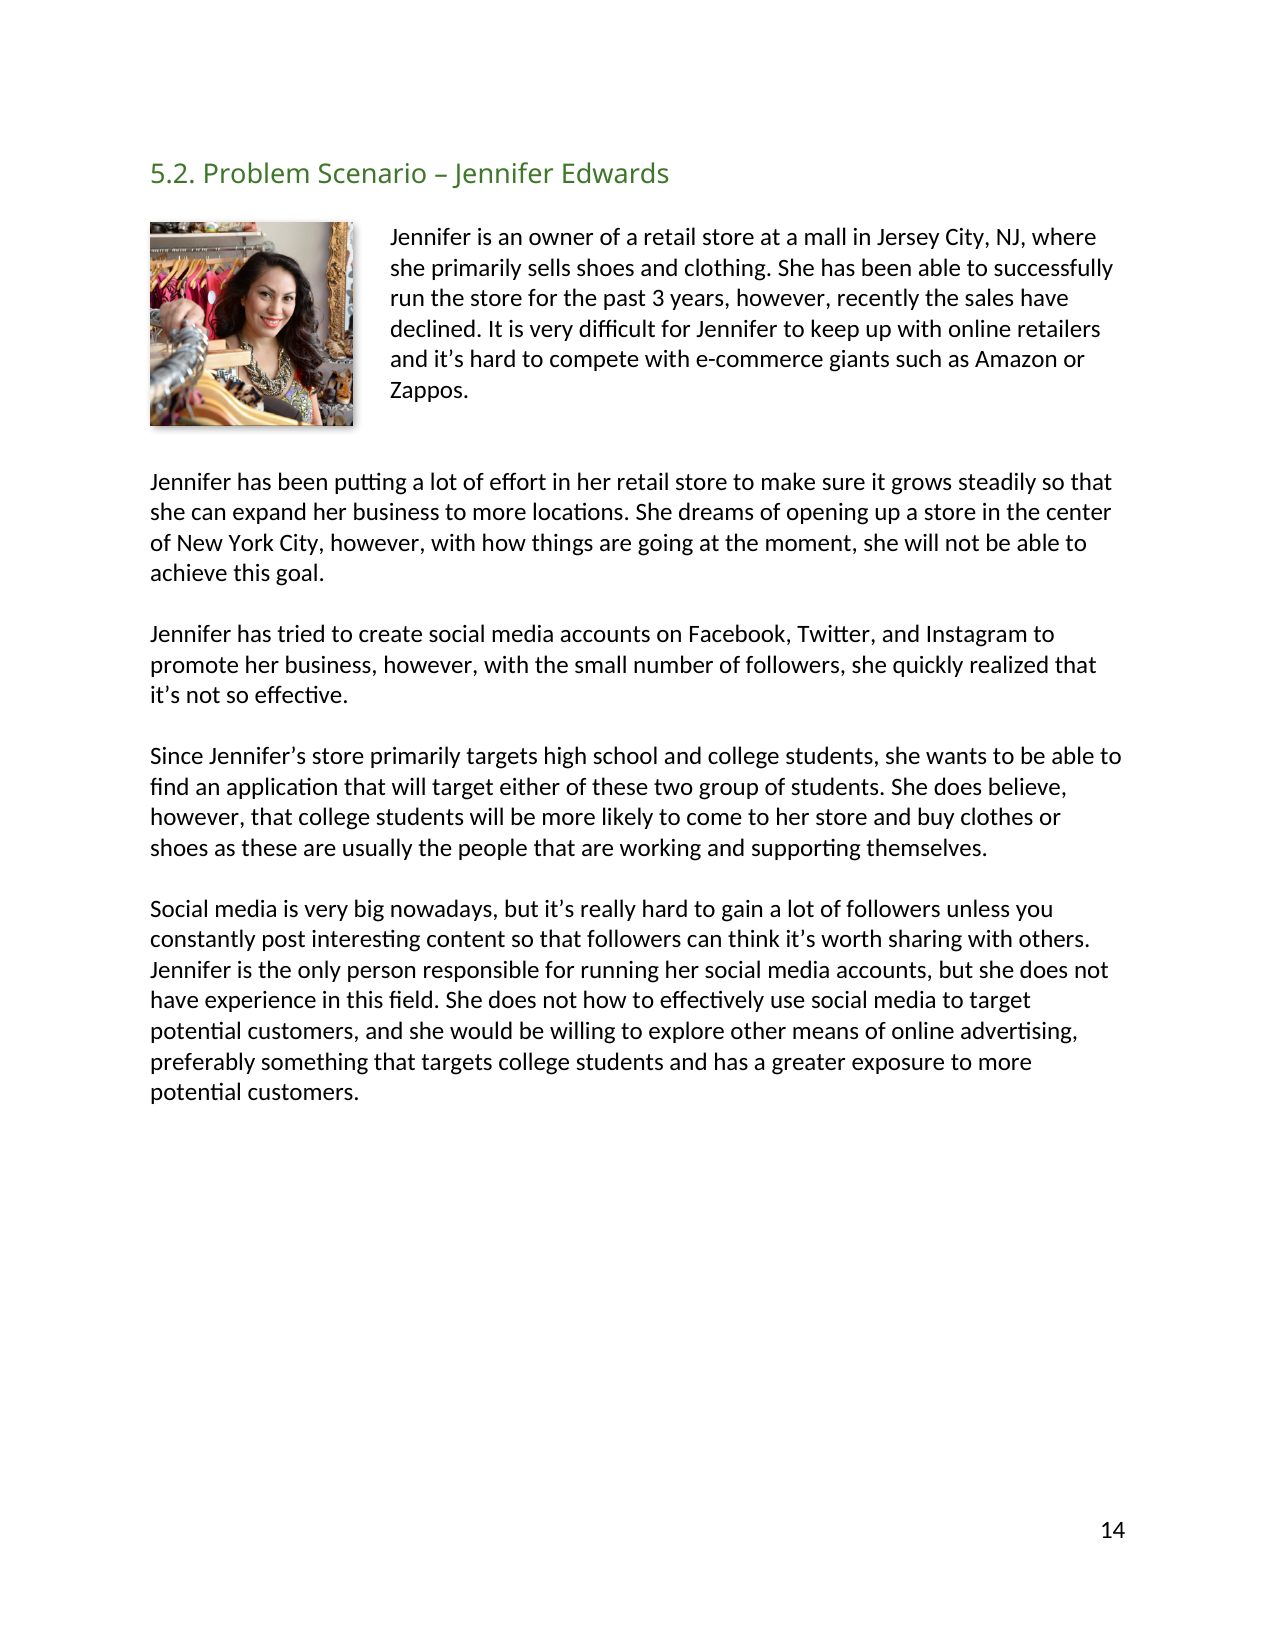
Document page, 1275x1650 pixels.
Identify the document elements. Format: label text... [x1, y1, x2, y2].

subtitle 5.2. Problem Scenario – Jennifer Edwards [150, 154, 1125, 191]
picture [150, 222, 353, 426]
text Social media is very big nowadays, but it’s really hard to gain a lot of followers unless you constantly post interesting content so that followers can think it’s worth sharing with others. Jennifer is the only person responsible for running her social media accounts, but she does not have experience in this field. She does not how to effectively use social media to target potential customers, and she would be willing to explore other means of online advertising, preferably something that targets college students and has a greater exposure to more potential customers. [150, 893, 1125, 1107]
text Jennifer has been putting a lot of effort in her retail store to make sure it grows steadily so that she can expand her business to more locations. She dreams of opening up a store in the center of New York City, however, with how things are going at the moment, she will not be able to achieve this goal. [150, 466, 1125, 588]
text Jennifer is an owner of a retail store at a mall in Jersey City, NJ, where she primarily sells shoes and clothing. She has been able to successfully run the store for the past 3 years, however, recently the sales have declined. It is very difficult for Jennifer to keep up with online retailers and it’s hard to compete with e-commerce giants such as Amazon or Zappos. [356, 222, 1125, 405]
text Since Jennifer’s store primarily targets high school and college students, she wants to be able to find an application that will target either of these two group of students. She does believe, however, that college students will be more likely to come to her store and buy clothes or shoes as these are usually the people that are working and supporting themselves. [150, 740, 1125, 862]
text Jennifer has tried to create social media accounts on Facebook, Twitter, and Instagram to promote her business, however, with the small number of followers, she quickly realized that it’s not so effective. [150, 618, 1125, 710]
